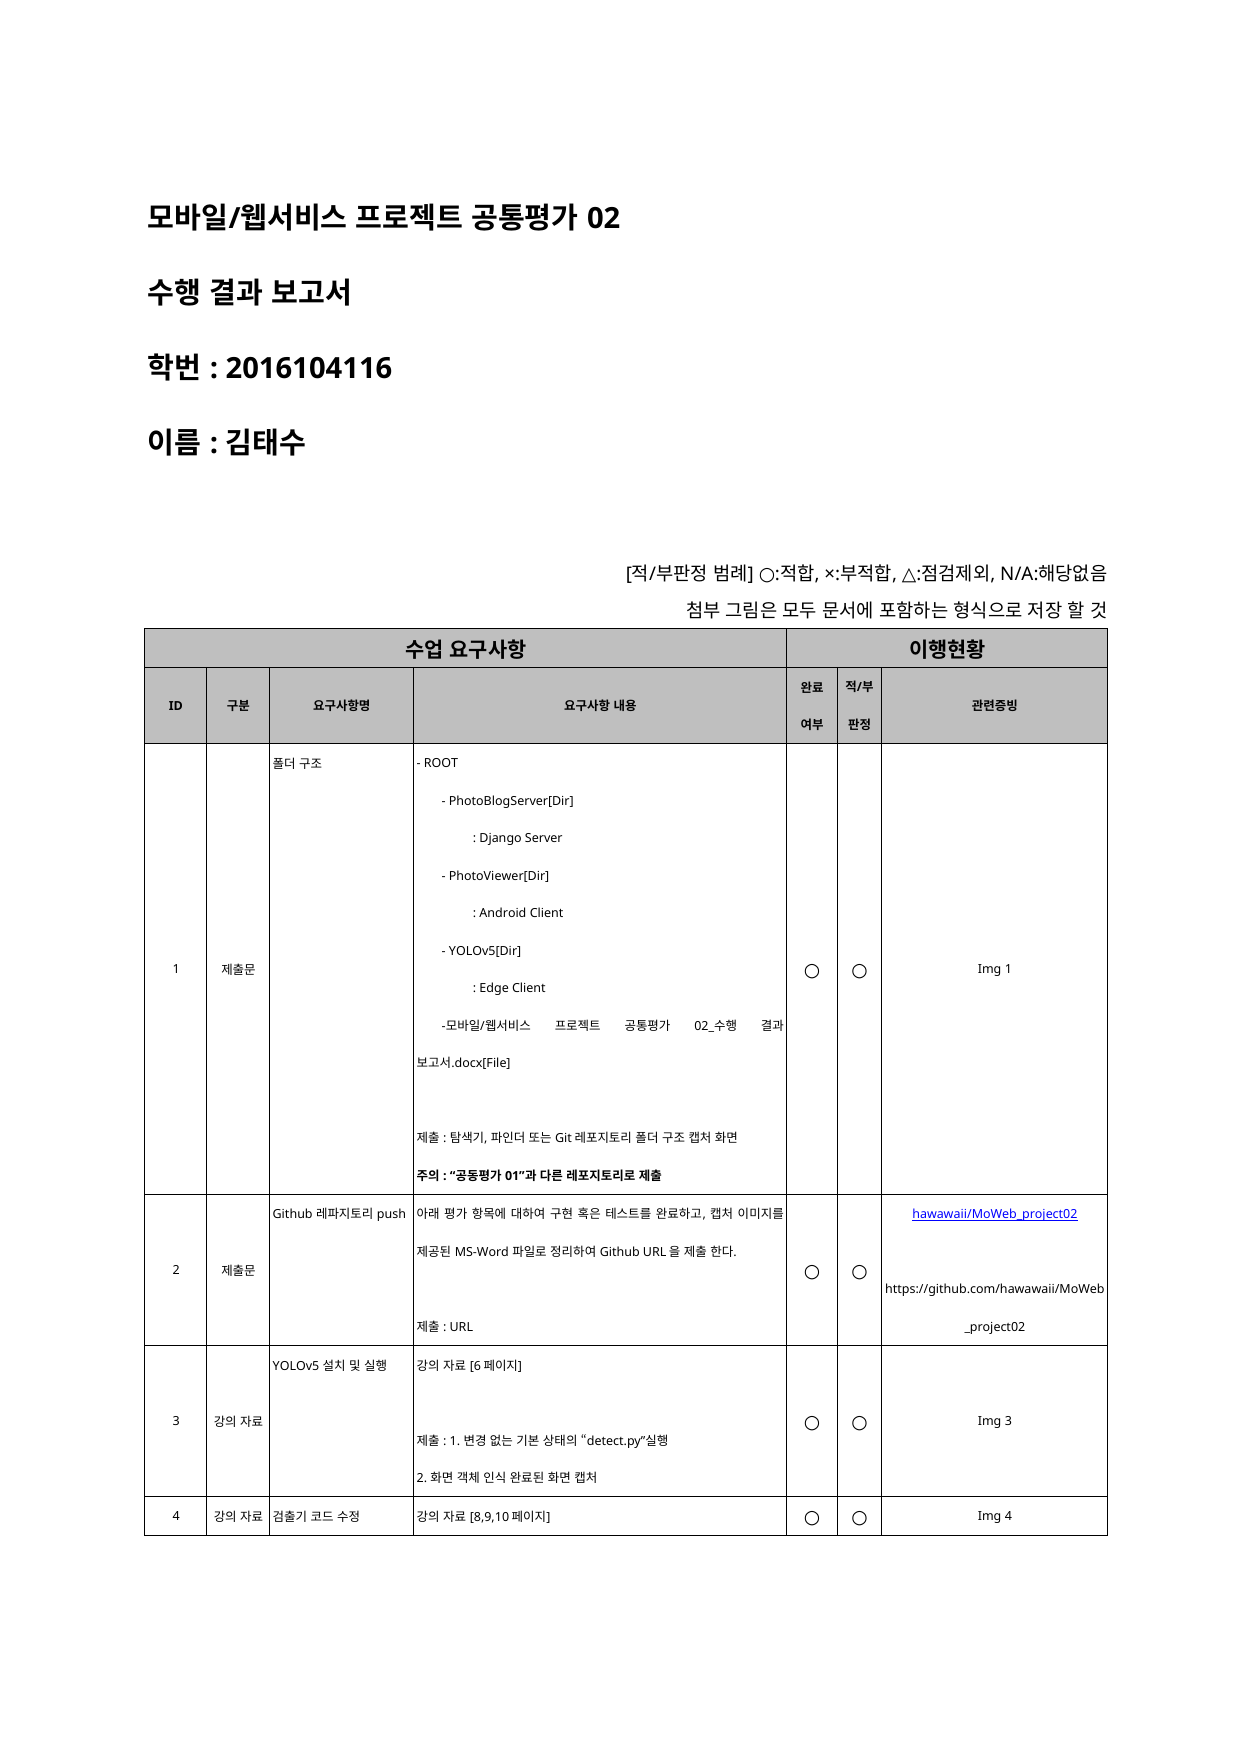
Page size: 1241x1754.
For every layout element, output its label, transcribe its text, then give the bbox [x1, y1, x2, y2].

table_cell 관련증빙 [882, 668, 1107, 743]
table_cell 완료 여부 [787, 668, 837, 743]
table_cell 4 [145, 1497, 206, 1534]
table_cell 제출문 [207, 744, 269, 1194]
table_cell ID [145, 668, 206, 743]
text 학번 : 2016104116 [148, 328, 1107, 403]
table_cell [414, 1497, 786, 1534]
table_cell Img 4 [882, 1497, 1107, 1534]
table_cell 폴더 구조 [270, 744, 413, 1194]
table_cell 강의 자료 [6페이지] 제출 : 1. 변경 없는 기본 상태의 “detect.py”실행 2. 화면 객체 인식 완료된 화면 캡처 [414, 1346, 786, 1496]
table_cell ○ [787, 1346, 837, 1496]
table_cell 강의 자료 [207, 1497, 269, 1534]
text [적/부판정 범례] ○:적합, ×:부적합, △:점검제외, N/A:해당없음 [148, 553, 1107, 591]
table_cell 3 [145, 1346, 206, 1496]
table_cell 아래 평가 항목에 대하여 구현 혹은 테스트를 완료하고, 캡처 이미지를 제공된 MS-Word 파일로 정리하여 Github URL을 제출 한다. 제출 : URL [414, 1195, 786, 1345]
table_cell Img 3 [882, 1346, 1107, 1496]
table_cell 요구사항 내용 [414, 668, 786, 743]
table_cell 강의 자료 [207, 1346, 269, 1496]
text 이름 : 김태수 [148, 403, 1107, 478]
table_header 수업 요구사항 [145, 629, 786, 667]
table_cell Github 레파지토리 push [270, 1195, 413, 1345]
table_cell Img 1 [882, 744, 1107, 1194]
table_cell - ROOT - PhotoBlogServer[Dir] : Django Server - PhotoViewer[Dir] : Android Client - YOLOv5[Dir] : Edge Client -모바일/웹서비스 프로젝트 공통평가 02_수행 결과 보고서.docx[File] 제출 : 탐색기, 파인더 또는 Git레포지토리 폴더 구조 캡처 화면 주의 : “공동평가 01”과 다른 레포지토리로 제출 [414, 744, 786, 1194]
table_cell 1 [145, 744, 206, 1194]
table_header 이행현황 [787, 629, 1107, 667]
table_cell ○ [787, 1497, 837, 1534]
table_cell 요구사항명 [270, 668, 413, 743]
table_cell 적/부 판정 [838, 668, 881, 743]
table_cell 제출문 [207, 1195, 269, 1345]
table_cell ○ [787, 744, 837, 1194]
table_cell ○ [838, 1346, 881, 1496]
text 수행 결과 보고서 [148, 253, 1107, 328]
table_cell ○ [838, 1497, 881, 1534]
table_cell ○ [838, 744, 881, 1194]
table_cell ○ [838, 1195, 881, 1345]
table_cell 구분 [207, 668, 269, 743]
table_cell 2 [145, 1195, 206, 1345]
table_cell hawawaii/MoWeb_project02 https://github.com/hawawaii/MoWeb_project02 [882, 1195, 1107, 1345]
table_cell YOLOv5 설치 및 실행 [270, 1346, 413, 1496]
text 모바일/웹서비스 프로젝트 공통평가 02 [148, 178, 1107, 253]
table_cell ○ [787, 1195, 837, 1345]
text 첨부 그림은 모두 문서에 포함하는 형식으로 저장 할 것 [148, 591, 1107, 628]
table_cell 검출기 코드 수정 [270, 1497, 413, 1534]
